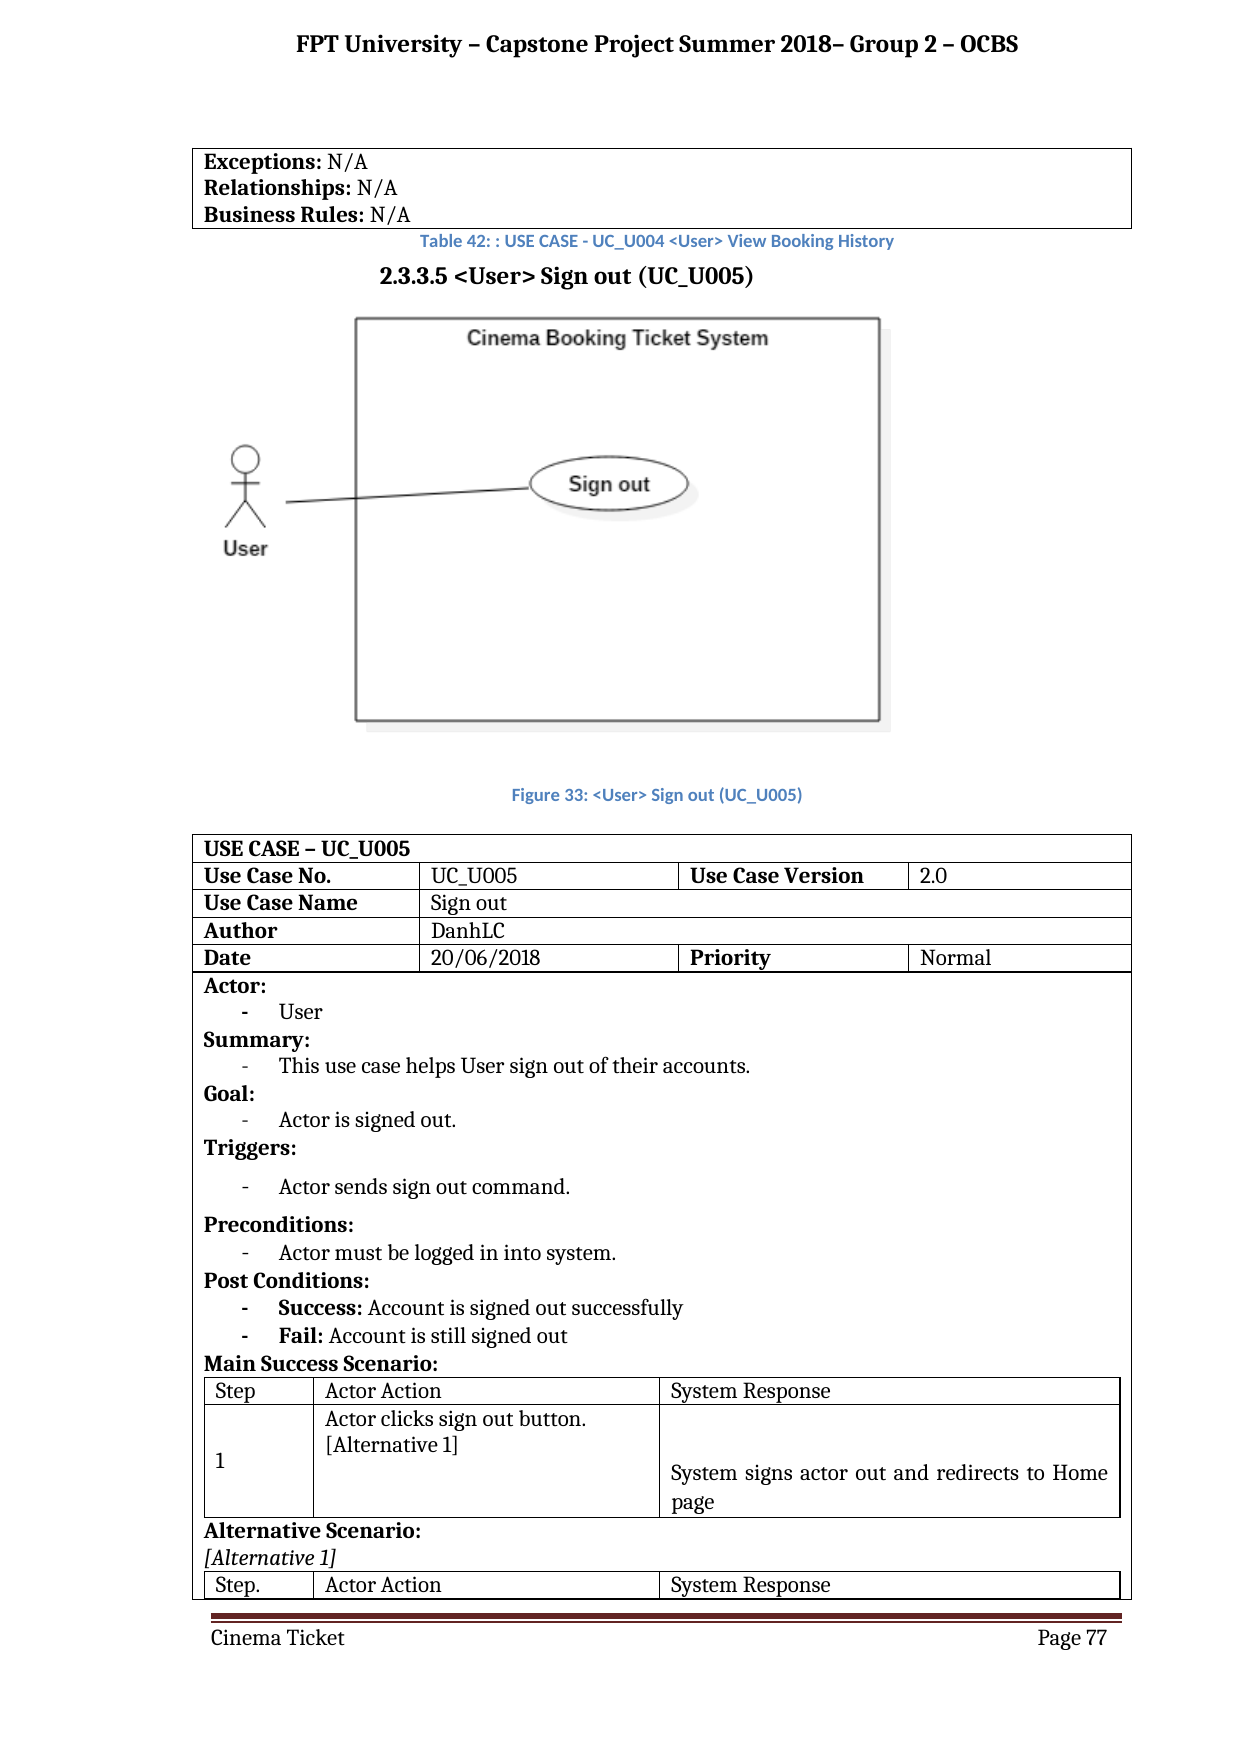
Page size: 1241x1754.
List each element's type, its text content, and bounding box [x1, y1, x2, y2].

table_cell 20/06/2018 [420, 945, 678, 971]
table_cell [193, 973, 1131, 1599]
table_cell Normal [909, 945, 1131, 971]
table_cell Use Case Name [193, 890, 419, 917]
text Figure 33: <User> Sign out (UC_U005) [192, 783, 1122, 806]
table_cell Date [193, 945, 419, 971]
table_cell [193, 149, 1131, 228]
text Table 42: : USE CASE - UC_U004 <User> View Booking History [192, 229, 1122, 252]
table_header USE CASE – UC_U005 [193, 835, 1131, 862]
picture [192, 303, 942, 784]
subtitle <User> Sign out (UC_U005) [379, 262, 1122, 291]
table_cell DanhLC [420, 918, 1131, 944]
table_cell UC_U005 [420, 863, 678, 889]
table_cell Author [193, 918, 419, 944]
table_cell Priority [679, 945, 908, 971]
table_cell Sign out [420, 890, 1131, 917]
table_cell 2.0 [909, 863, 1131, 889]
table_cell Use Case Version [679, 863, 908, 889]
table_cell Use Case No. [193, 863, 419, 889]
